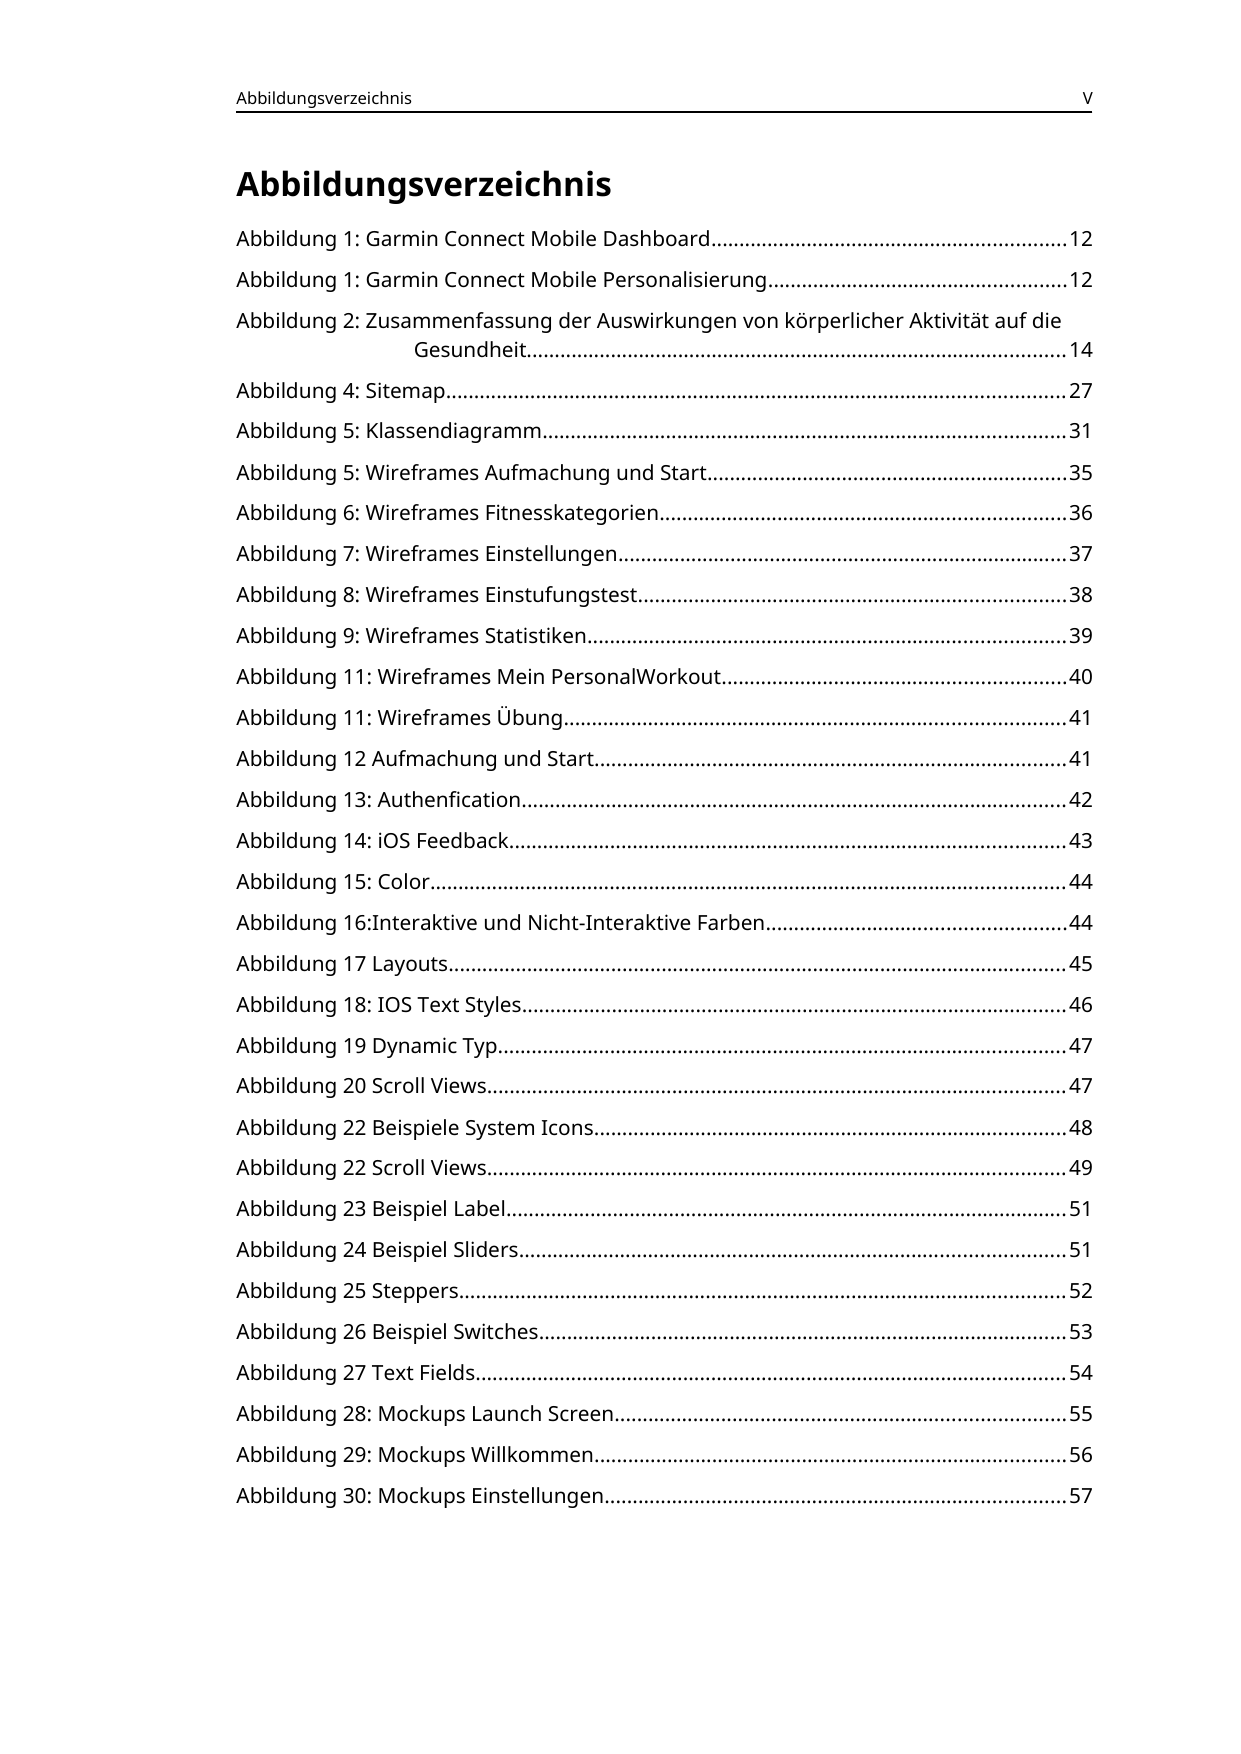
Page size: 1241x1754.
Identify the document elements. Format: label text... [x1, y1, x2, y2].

text Abbildung 28: Mockups Launch Screen 55 [236, 1399, 1092, 1428]
text Abbildung 1: Garmin Connect Mobile Personalisierung 12 [236, 265, 1092, 294]
text Abbildung 11: Wireframes Mein PersonalWorkout 40 [236, 662, 1092, 691]
text Abbildung 15: Color 44 [236, 867, 1092, 895]
text Abbildung 5: Klassendiagramm 31 [236, 417, 1092, 445]
text Abbildung 2: Zusammenfassung der Auswirkungen von körperlicher Aktivität auf die Gesundheit 14 [236, 306, 1092, 363]
text Abbildung 9: Wireframes Statistiken 39 [236, 621, 1092, 650]
text Abbildung 30: Mockups Einstellungen 57 [236, 1481, 1092, 1509]
text Abbildung 27 Text Fields 54 [236, 1358, 1092, 1387]
text Abbildung 7: Wireframes Einstellungen 37 [236, 539, 1092, 568]
text Abbildung 19 Dynamic Typ 47 [236, 1031, 1092, 1059]
text Abbildung 13: Authenfication 42 [236, 785, 1092, 813]
text Abbildung 5: Wireframes Aufmachung und Start 35 [236, 458, 1092, 486]
text Abbildung 29: Mockups Willkommen 56 [236, 1440, 1092, 1468]
text Abbildung 18: IOS Text Styles 46 [236, 990, 1092, 1018]
text Abbildungsverzeichnis [236, 160, 1092, 206]
text Abbildung 17 Layouts 45 [236, 949, 1092, 977]
text Abbildung 20 Scroll Views 47 [236, 1072, 1092, 1100]
text Abbildung 11: Wireframes Übung 41 [236, 703, 1092, 732]
text Abbildung 4: Sitemap 27 [236, 376, 1092, 404]
text Abbildung 25 Steppers 52 [236, 1276, 1092, 1305]
text Abbildung 8: Wireframes Einstufungstest 38 [236, 580, 1092, 609]
text Abbildung 12 Aufmachung und Start 41 [236, 744, 1092, 773]
text Abbildung 23 Beispiel Label 51 [236, 1194, 1092, 1223]
text Abbildung 16:Interaktive und Nicht-Interaktive Farben 44 [236, 908, 1092, 936]
text Abbildung 22 Scroll Views 49 [236, 1153, 1092, 1182]
text Abbildung 22 Beispiele System Icons 48 [236, 1113, 1092, 1141]
text Abbildung 6: Wireframes Fitnesskategorien 36 [236, 498, 1092, 527]
text Abbildung 26 Beispiel Switches 53 [236, 1317, 1092, 1346]
text Abbildung 24 Beispiel Sliders 51 [236, 1235, 1092, 1264]
text Abbildung 14: iOS Feedback 43 [236, 826, 1092, 854]
text Abbildung 1: Garmin Connect Mobile Dashboard 12 [236, 224, 1092, 253]
